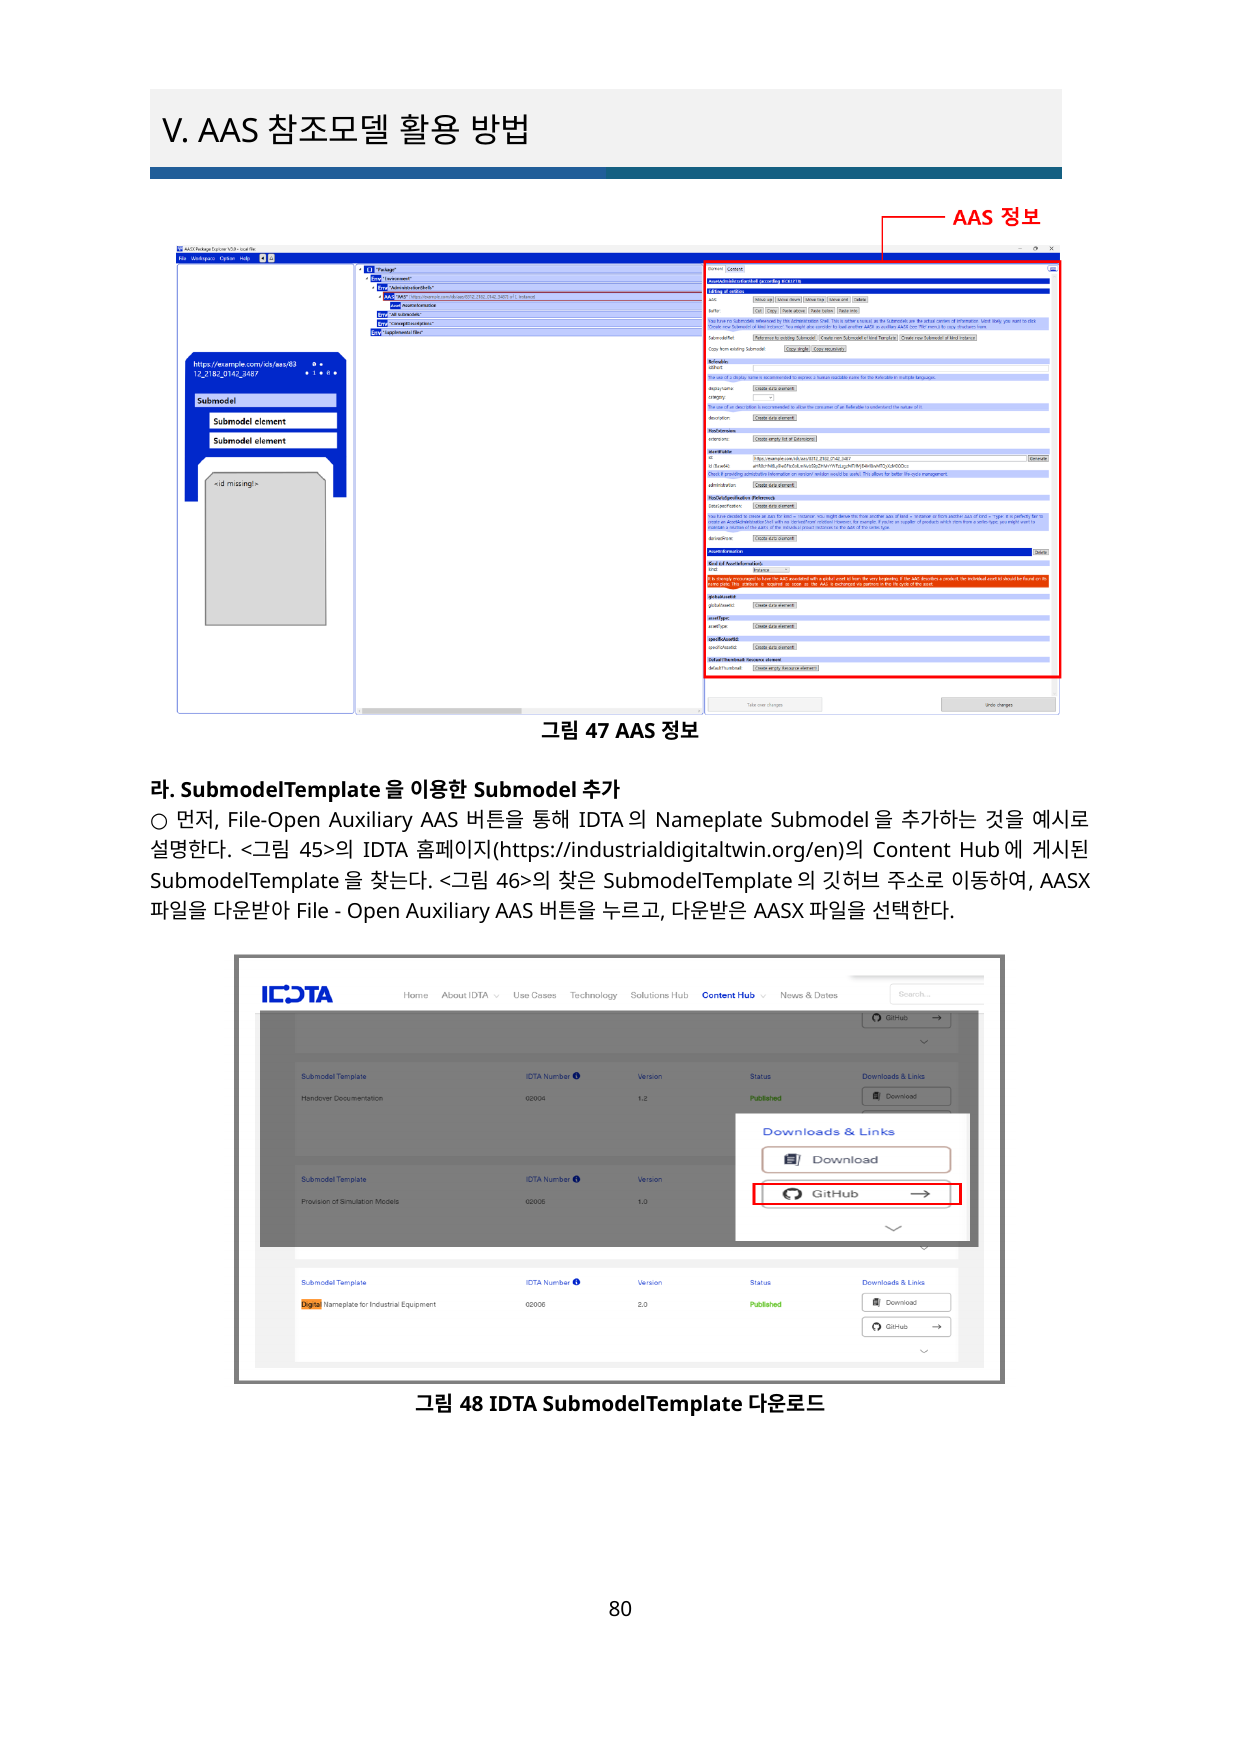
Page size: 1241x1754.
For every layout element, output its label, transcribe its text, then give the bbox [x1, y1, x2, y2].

picture [176, 207, 1064, 715]
text ○ 먼저, File-Open Auxiliary AAS 버튼을 통해 IDTA의 Nameplate Submodel을 추가하는 것을 예시로 설명한다. <그림 45>의 IDTA 홈페이지(https://industrialdigitaltwin.org/en)의 Content Hub에 게시된 SubmodelTemplate을 찾는다. <그림 46>의 찾은 SubmodelTemplate의 깃허브 주소로 이동하여, AASX 파일을 다운받아 File - Open Auxiliary AAS 버튼을 누르고, 다운받은 AASX 파일을 선택한다. [150, 803, 1090, 924]
text 라. SubmodelTemplate을 이용한 Submodel 추가 [150, 773, 1090, 803]
picture [224, 952, 1016, 1387]
